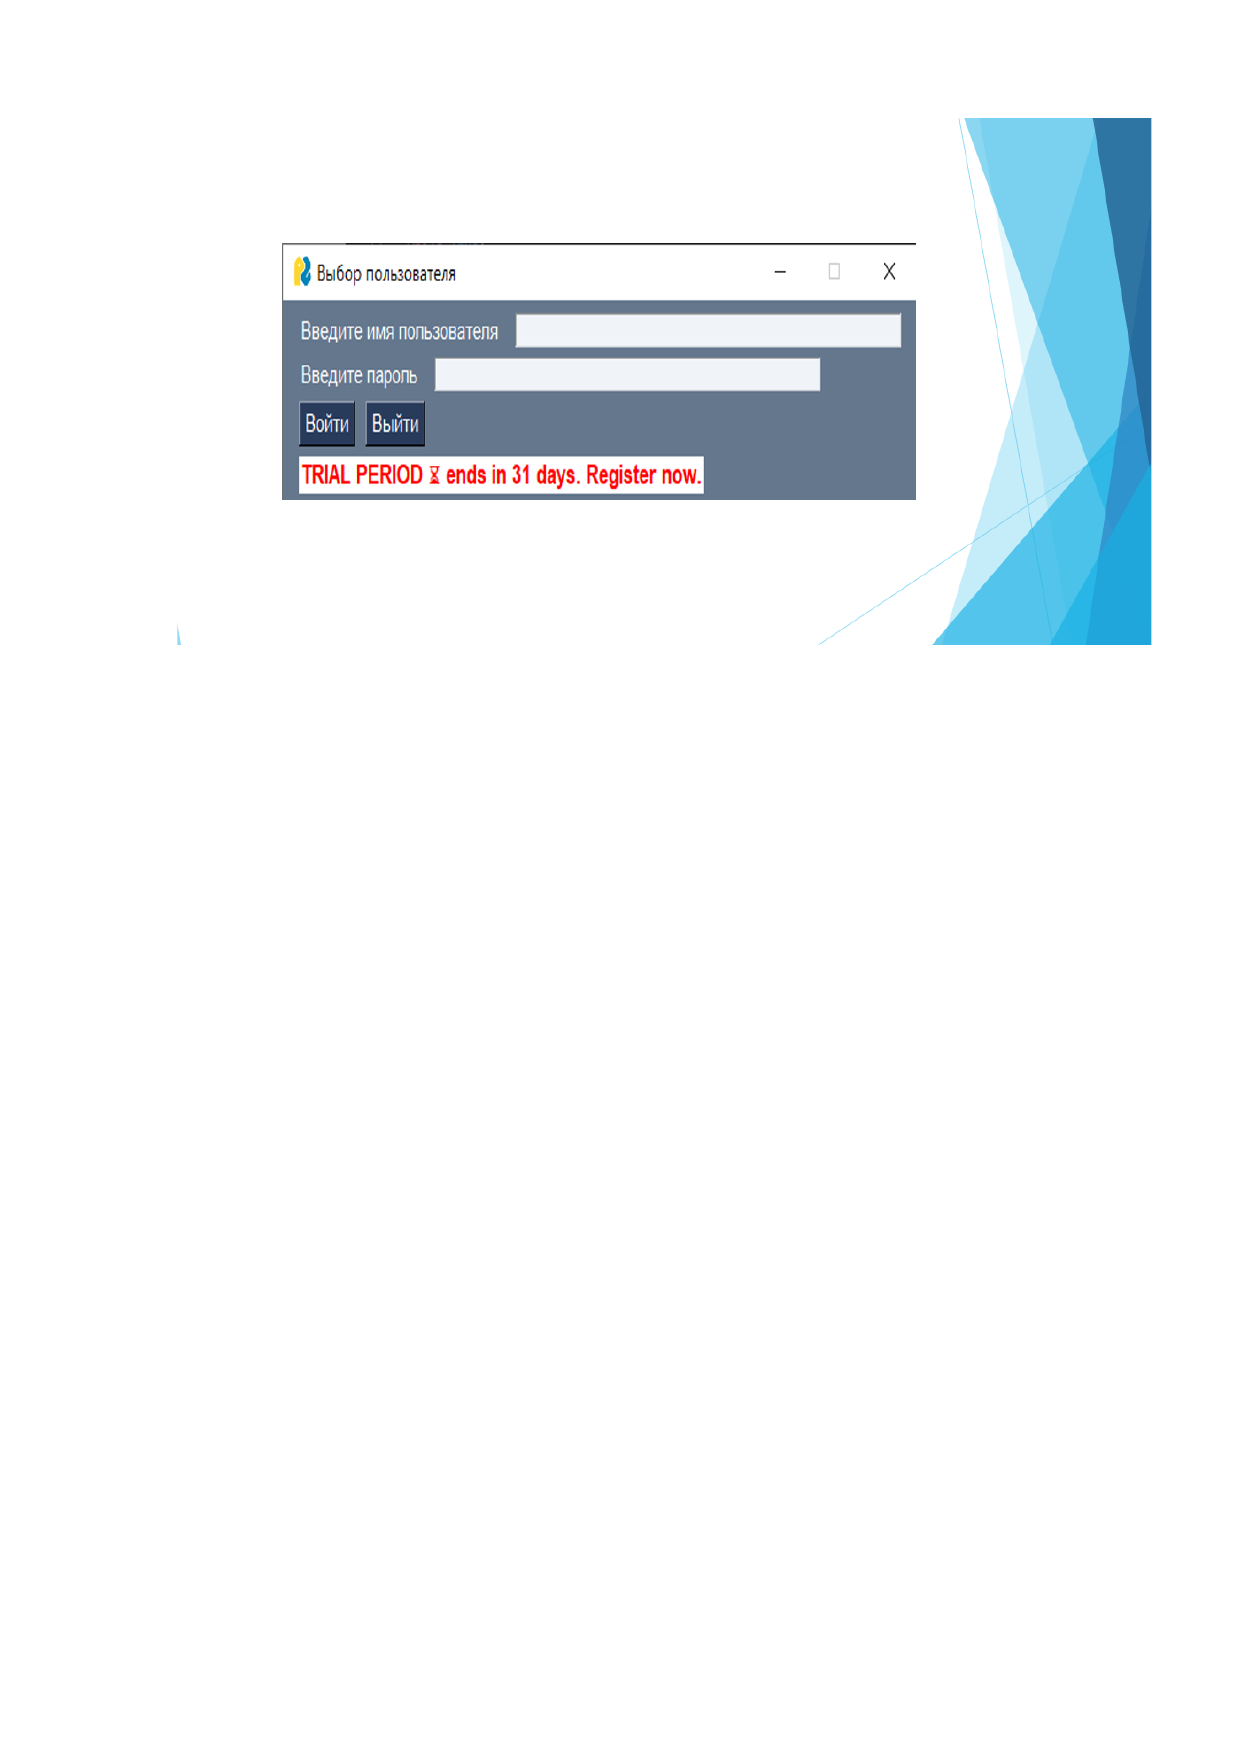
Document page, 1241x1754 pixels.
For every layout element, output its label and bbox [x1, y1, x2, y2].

picture [177, 118, 1152, 645]
